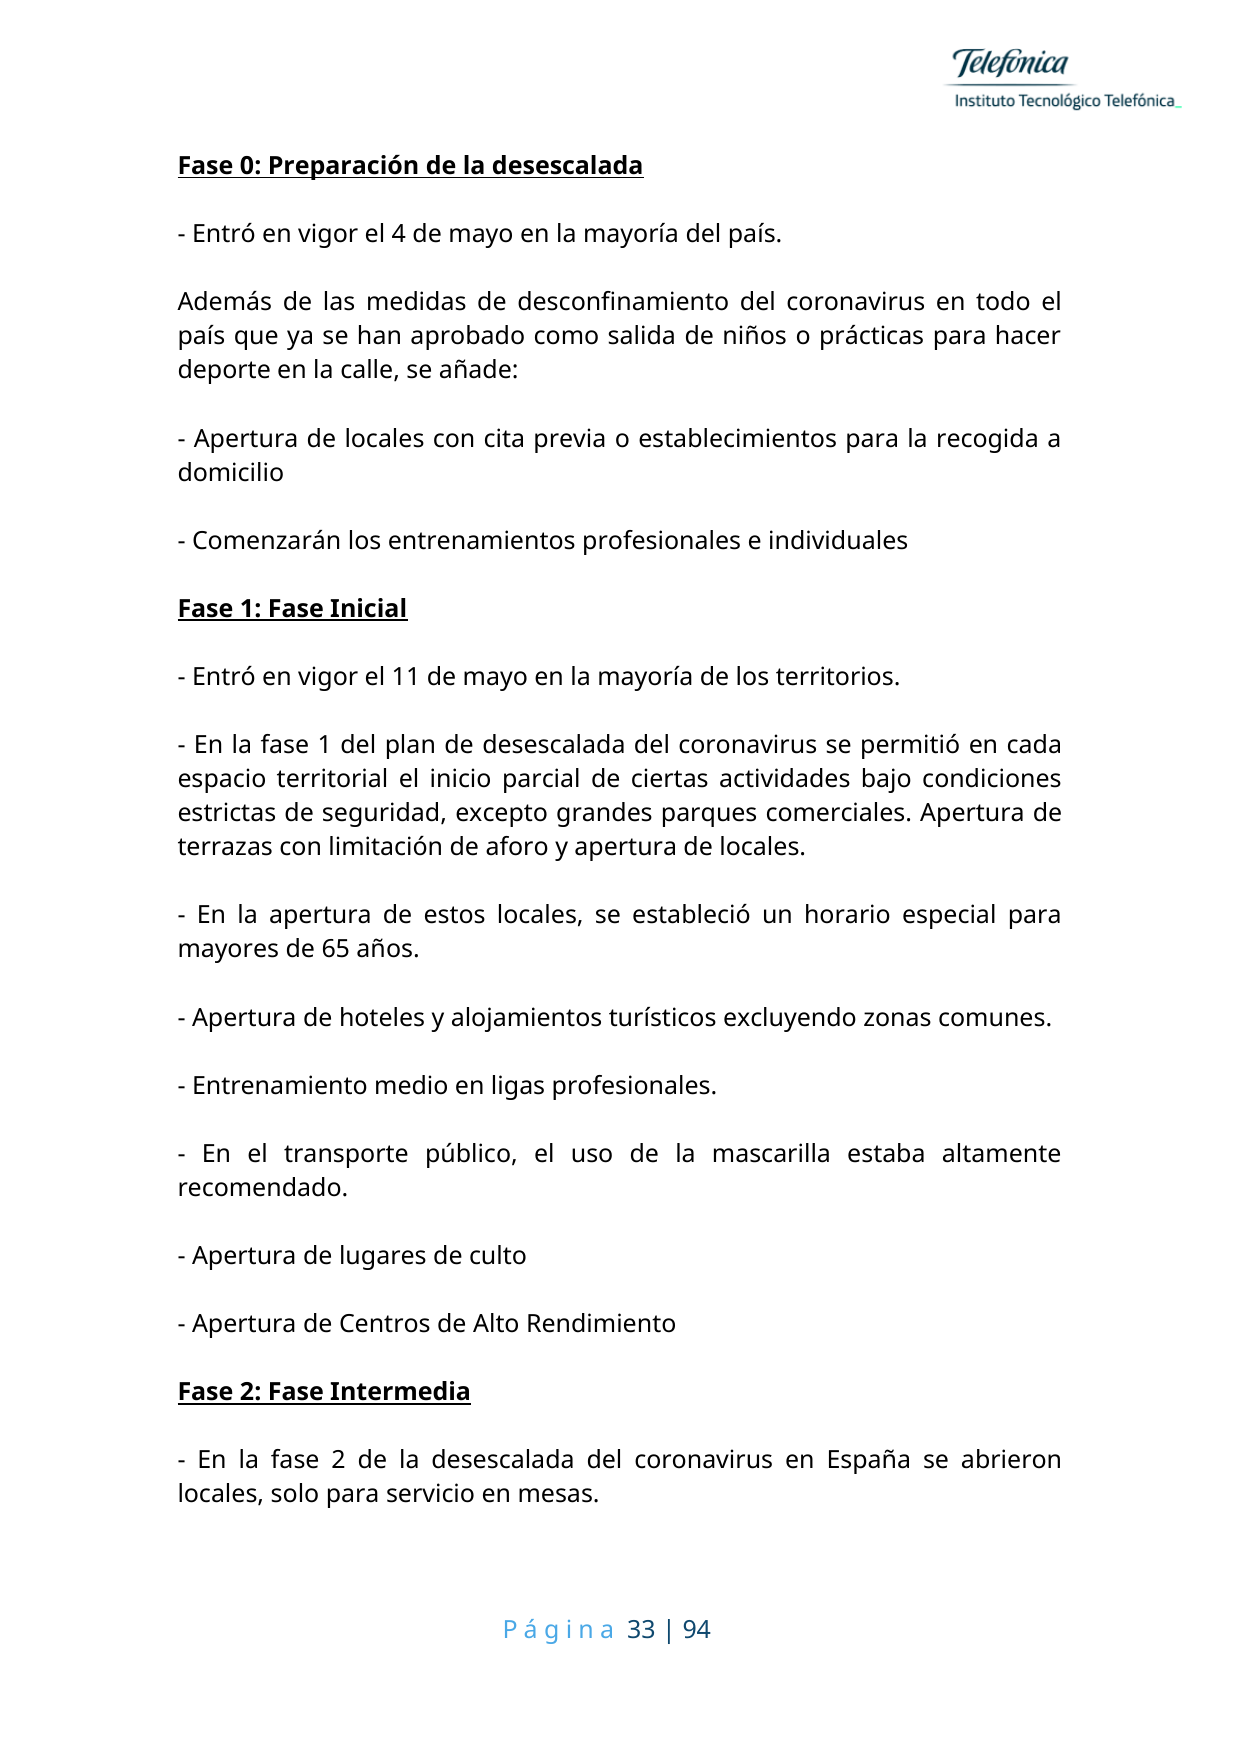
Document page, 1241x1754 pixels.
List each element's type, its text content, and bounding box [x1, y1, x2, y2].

text Fase 0: Preparación de la desescalada [177, 148, 1063, 182]
text - Apertura de lugares de culto [177, 1238, 1063, 1272]
text - En el transporte público, el uso de la mascarilla estaba altamente recomendado. [177, 1136, 1063, 1204]
text - Apertura de locales con cita previa o establecimientos para la recogida a domicilio [177, 420, 1063, 488]
text - Apertura de hoteles y alojamientos turísticos excluyendo zonas comunes. [177, 999, 1063, 1033]
text - Entró en vigor el 11 de mayo en la mayoría de los territorios. [177, 659, 1063, 693]
text - En la fase 2 de la desescalada del coronavirus en España se abrieron locales, solo para servicio en mesas. [177, 1442, 1063, 1510]
text Fase 2: Fase Intermedia [177, 1374, 1063, 1408]
text - En la fase 1 del plan de desescalada del coronavirus se permitió en cada espacio territorial el inicio parcial de ciertas actividades bajo condiciones estrictas de seguridad, excepto grandes parques comerciales. Apertura de terrazas con limitación de aforo y apertura de locales. [177, 727, 1063, 863]
text - Comenzarán los entrenamientos profesionales e individuales [177, 522, 1063, 556]
text - Entrenamiento medio en ligas profesionales. [177, 1067, 1063, 1101]
text - En la apertura de estos locales, se estableció un horario especial para mayores de 65 años. [177, 897, 1063, 965]
picture [892, 21, 1215, 128]
text Además de las medidas de desconfinamiento del coronavirus en todo el país que ya se han aprobado como salida de niños o prácticas para hacer deporte en la calle, se añade: [177, 284, 1063, 386]
text - Entró en vigor el 4 de mayo en la mayoría del país. [177, 216, 1063, 250]
text Fase 1: Fase Inicial [177, 591, 1063, 624]
text - Apertura de Centros de Alto Rendimiento [177, 1306, 1063, 1340]
